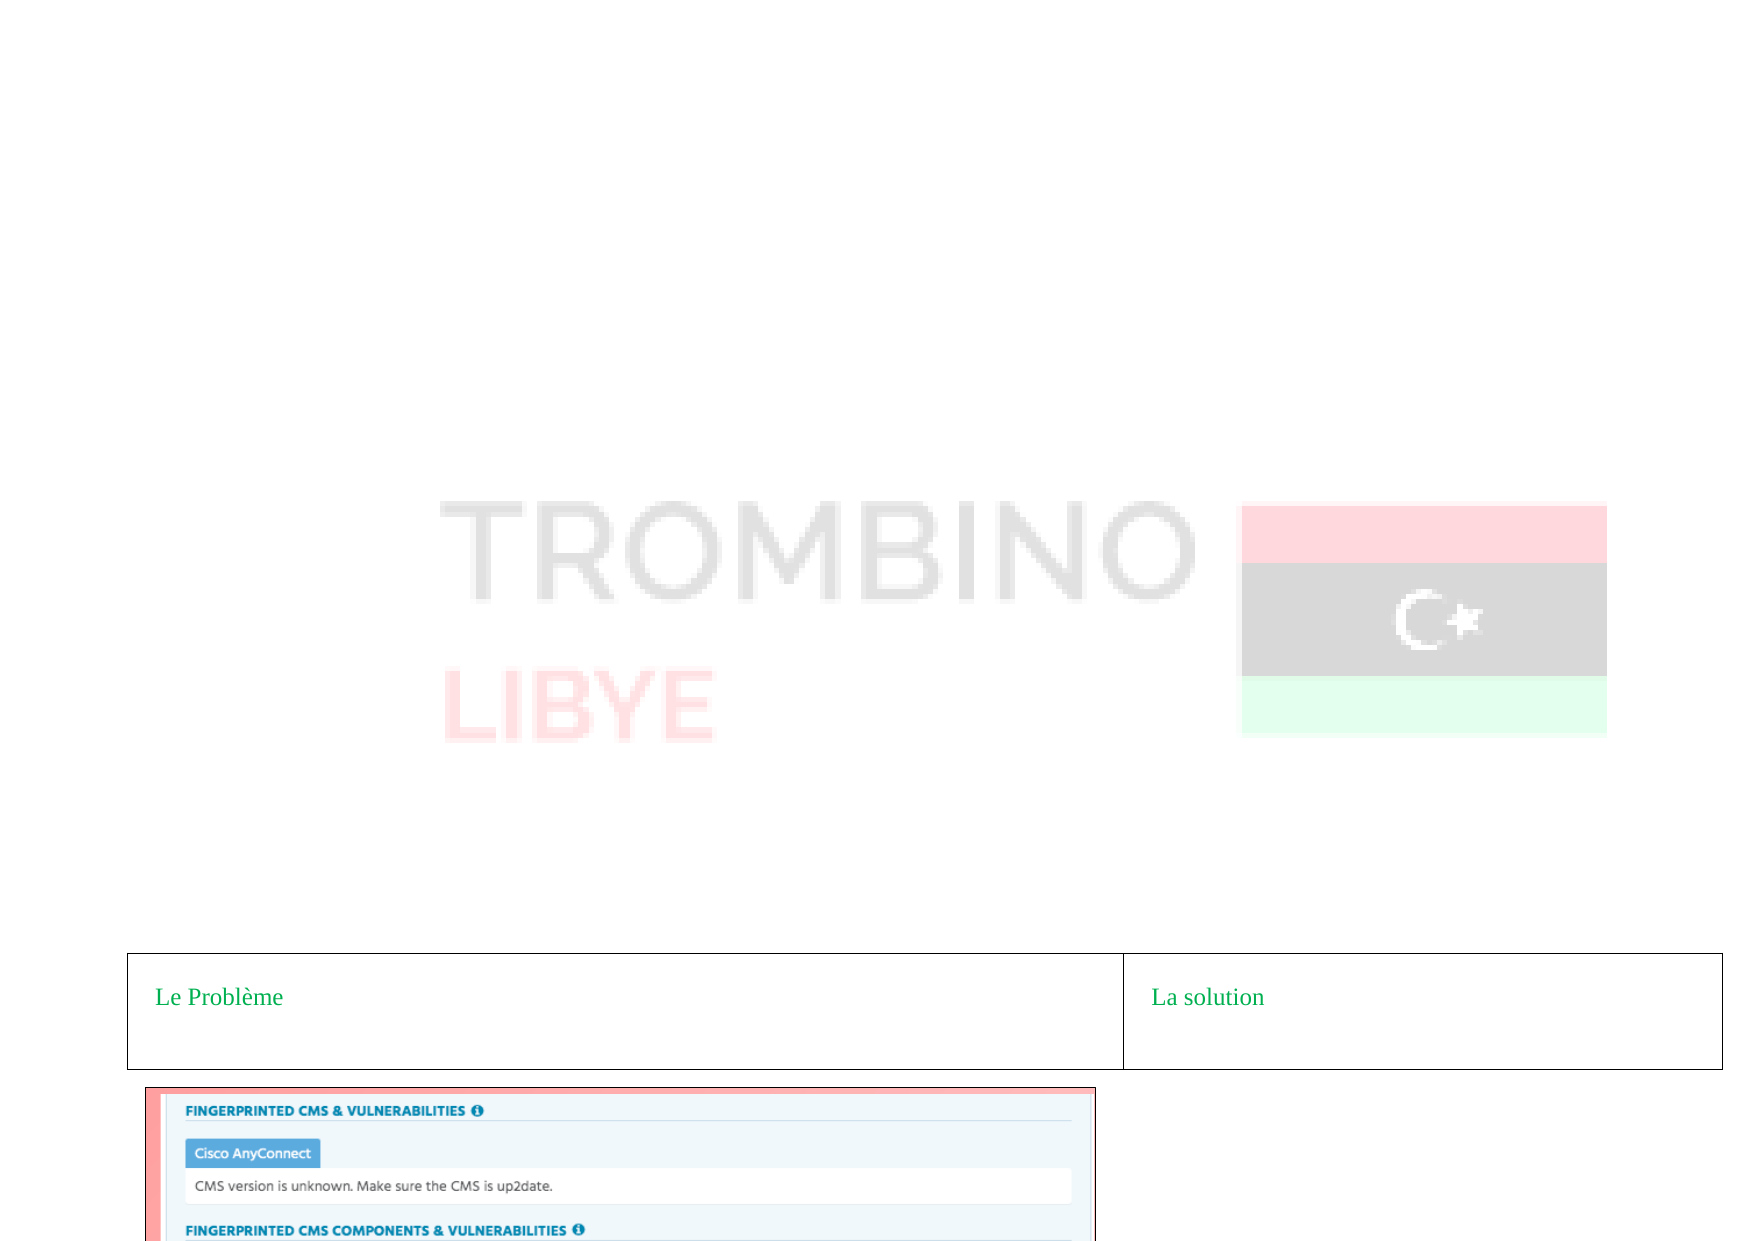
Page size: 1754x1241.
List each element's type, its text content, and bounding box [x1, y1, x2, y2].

table_header La solution [1124, 954, 1722, 1069]
table_header Le Problème [128, 954, 1123, 1069]
picture [160, 1094, 1094, 1241]
